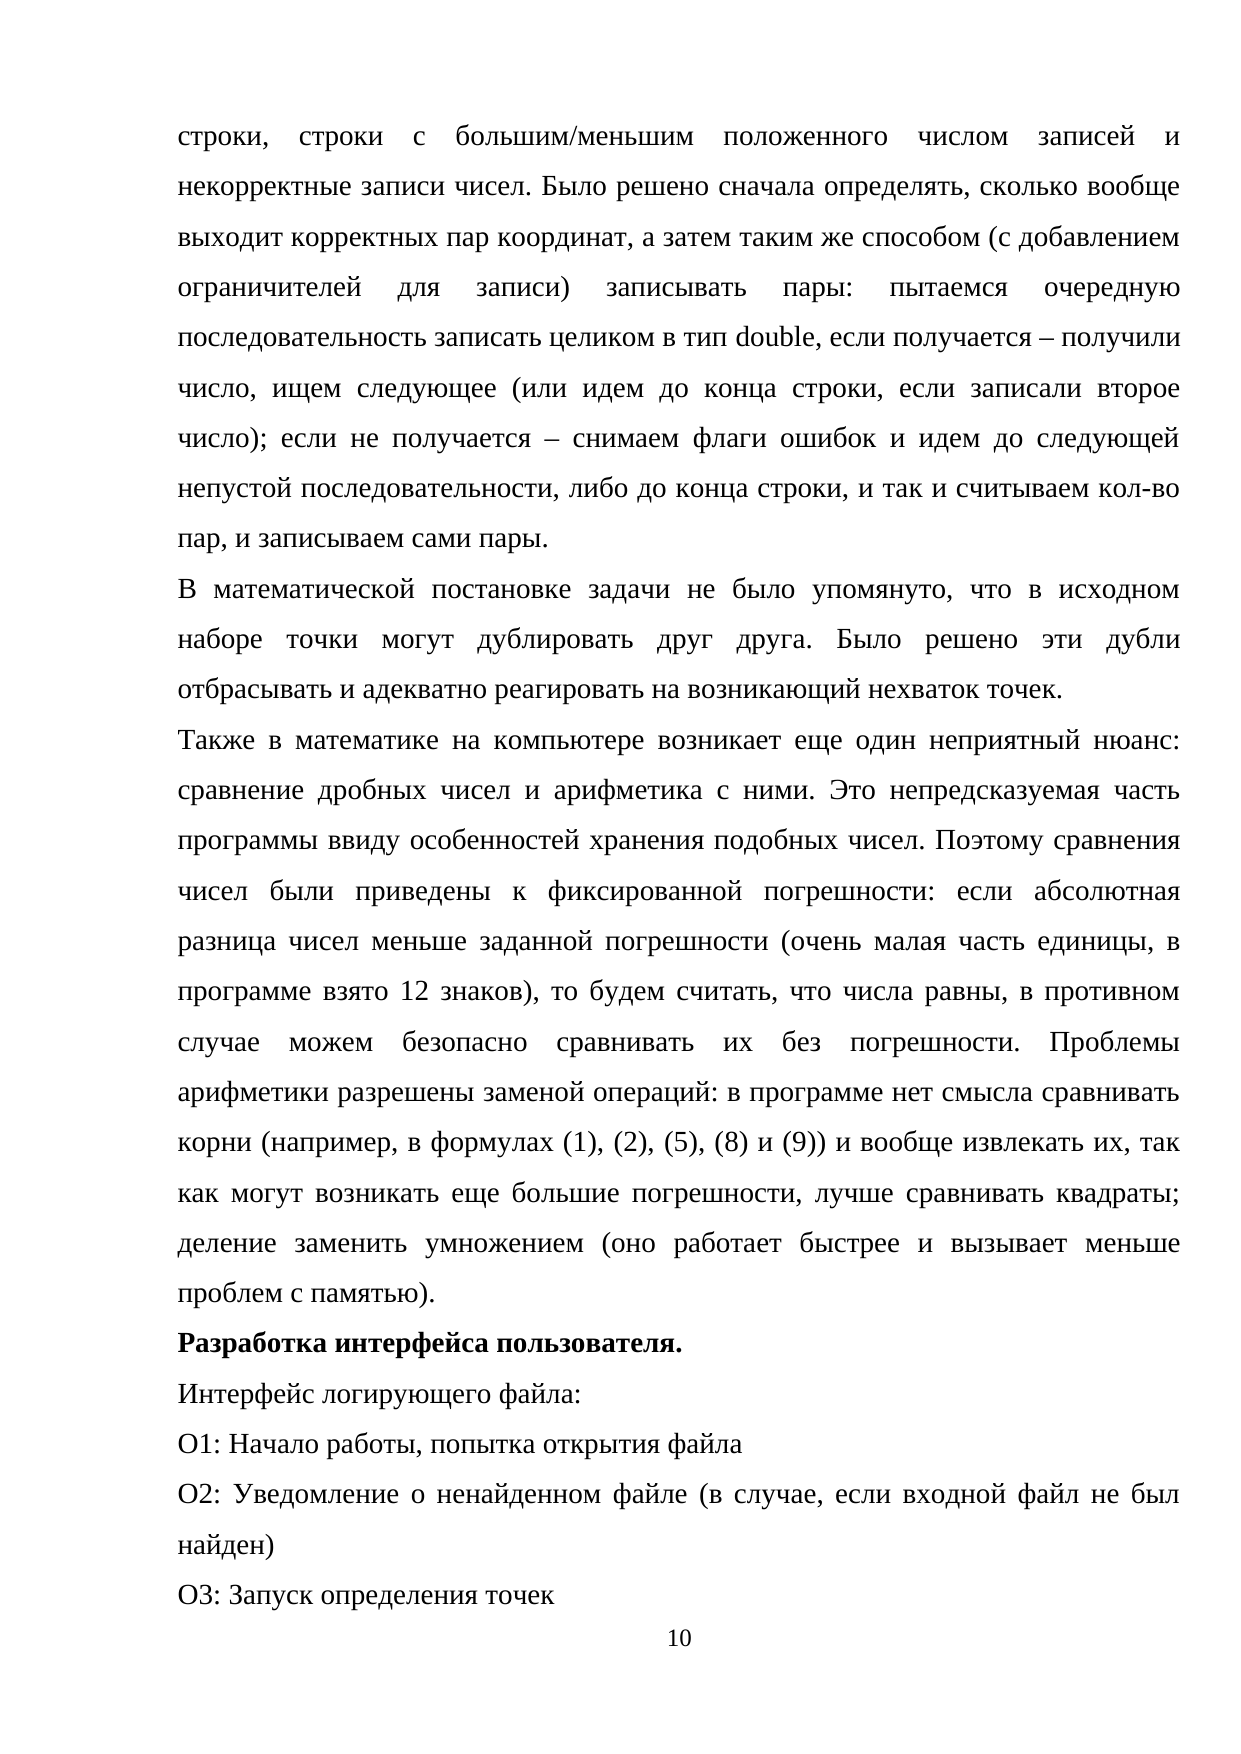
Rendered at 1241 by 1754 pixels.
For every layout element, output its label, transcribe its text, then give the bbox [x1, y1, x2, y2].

text Разработка интерфейса пользователя. [177, 1326, 1181, 1359]
text Интерфейс логирующего файла: [177, 1376, 1181, 1409]
text В математической постановке задачи не было упомянуто, что в исходном наборе точки могут дублировать друг друга. Было решено эти дубли отбрасывать и адекватно реагировать на возникающий нехваток точек. [177, 571, 1181, 705]
text O2: Уведомление о ненайденном файле (в случае, если входной файл не был найден) [177, 1477, 1181, 1560]
text Также в математике на компьютере возникает еще один неприятный нюанс: сравнение дробных чисел и арифметика с ними. Это непредсказуемая часть программы ввиду особенностей хранения подобных чисел. Поэтому сравнения чисел были приведены к фиксированной погрешности: если абсолютная разница чисел меньше заданной погрешности (очень малая часть единицы, в программе взято 12 знаков), то будем считать, что числа равны, в противном случае можем безопасно сравнивать их без погрешности. Проблемы арифметики разрешены заменой операций: в программе нет смысла сравнивать корни (например, в формулах (1), (2), (5), (8) и (9)) и вообще извлекать их, так как могут возникать еще большие погрешности, лучше сравнивать квадраты; деление заменить умножением (оно работает быстрее и вызывает меньше проблем с памятью). [177, 722, 1181, 1309]
text O3: Запуск определения точек [177, 1577, 1181, 1611]
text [177, 118, 1181, 554]
text O1: Начало работы, попытка открытия файла [177, 1426, 1181, 1460]
